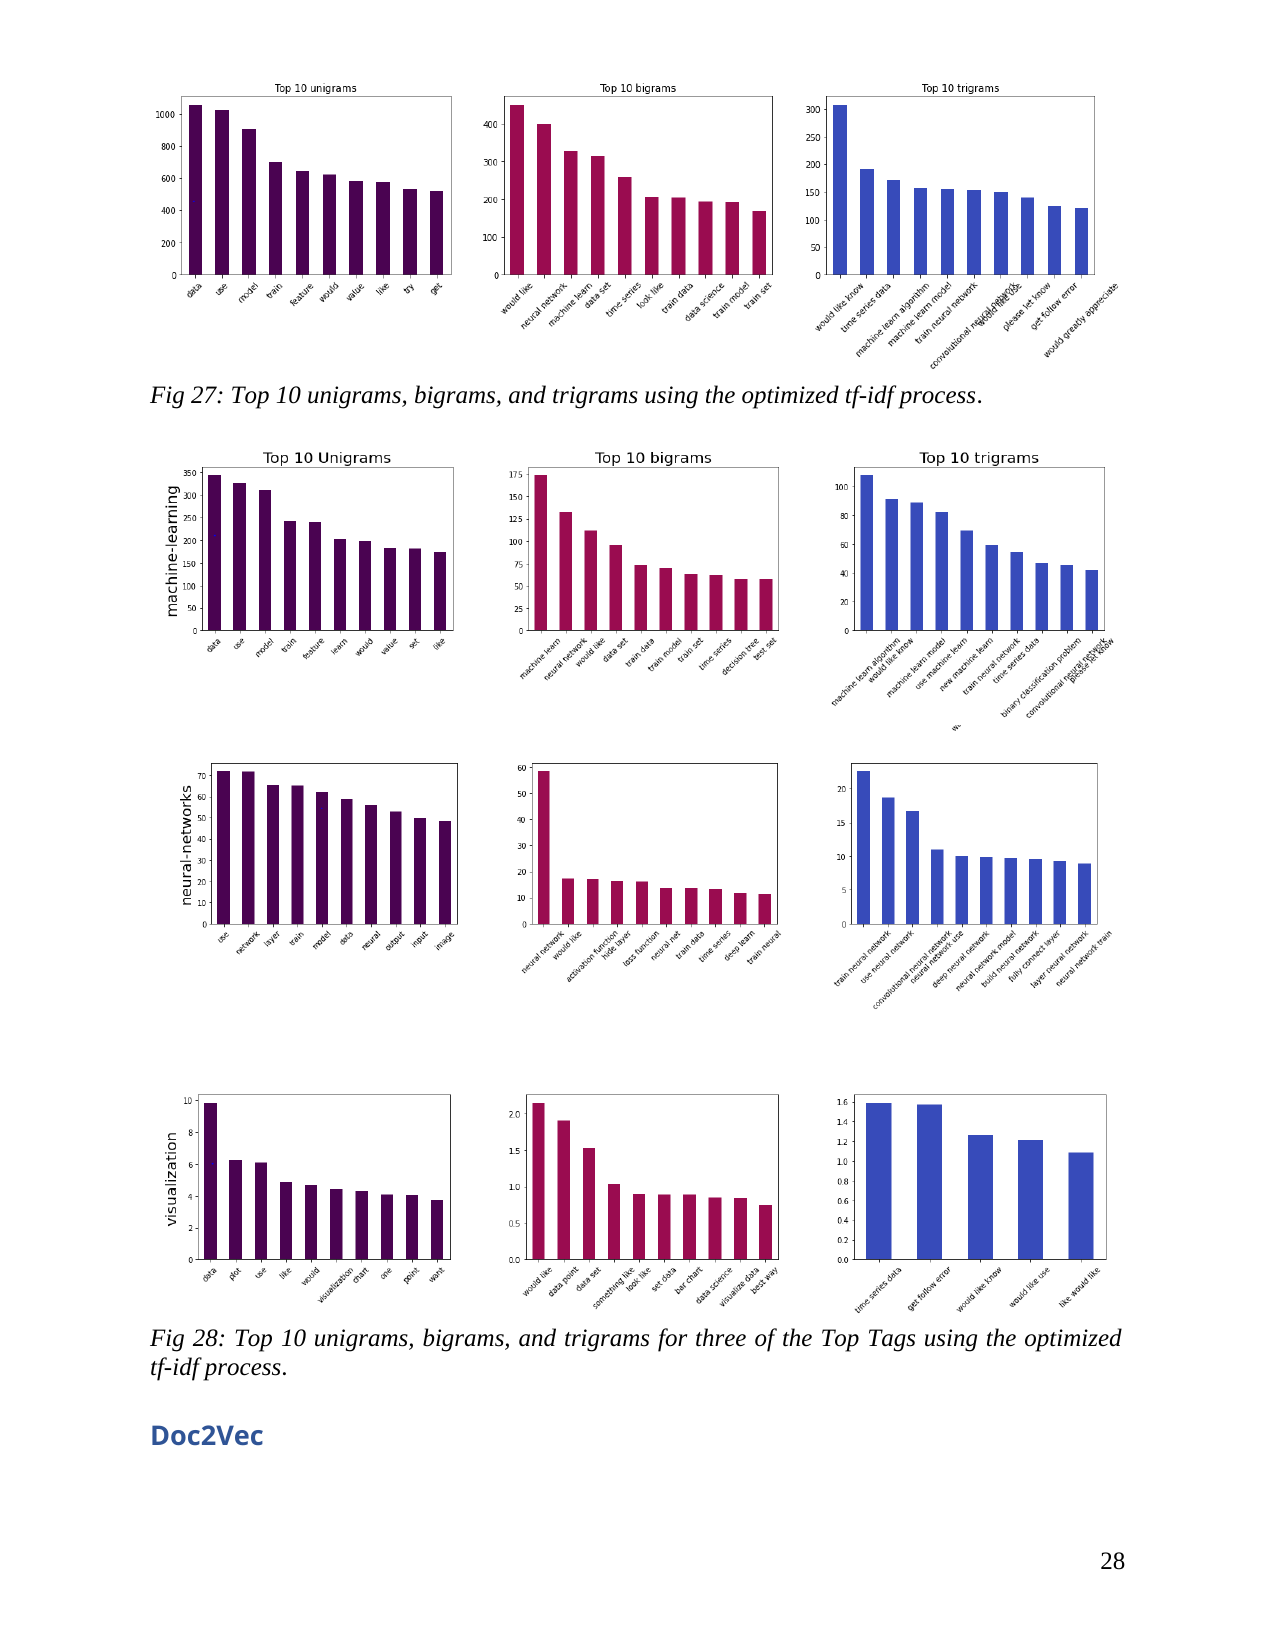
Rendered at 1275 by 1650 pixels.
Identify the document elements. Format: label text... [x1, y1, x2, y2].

subtitle Doc2Vec [150, 1417, 1125, 1454]
text Fig 27: Top 10 unigrams, bigrams, and trigrams using the optimized tf-idf process. [150, 380, 1125, 410]
picture [150, 440, 1125, 1026]
text Fig 28: Top 10 unigrams, bigrams, and trigrams for three of the Top Tags using the optimized tf-idf process. [150, 1323, 1125, 1382]
picture [150, 75, 1125, 380]
picture [150, 1056, 1125, 1323]
